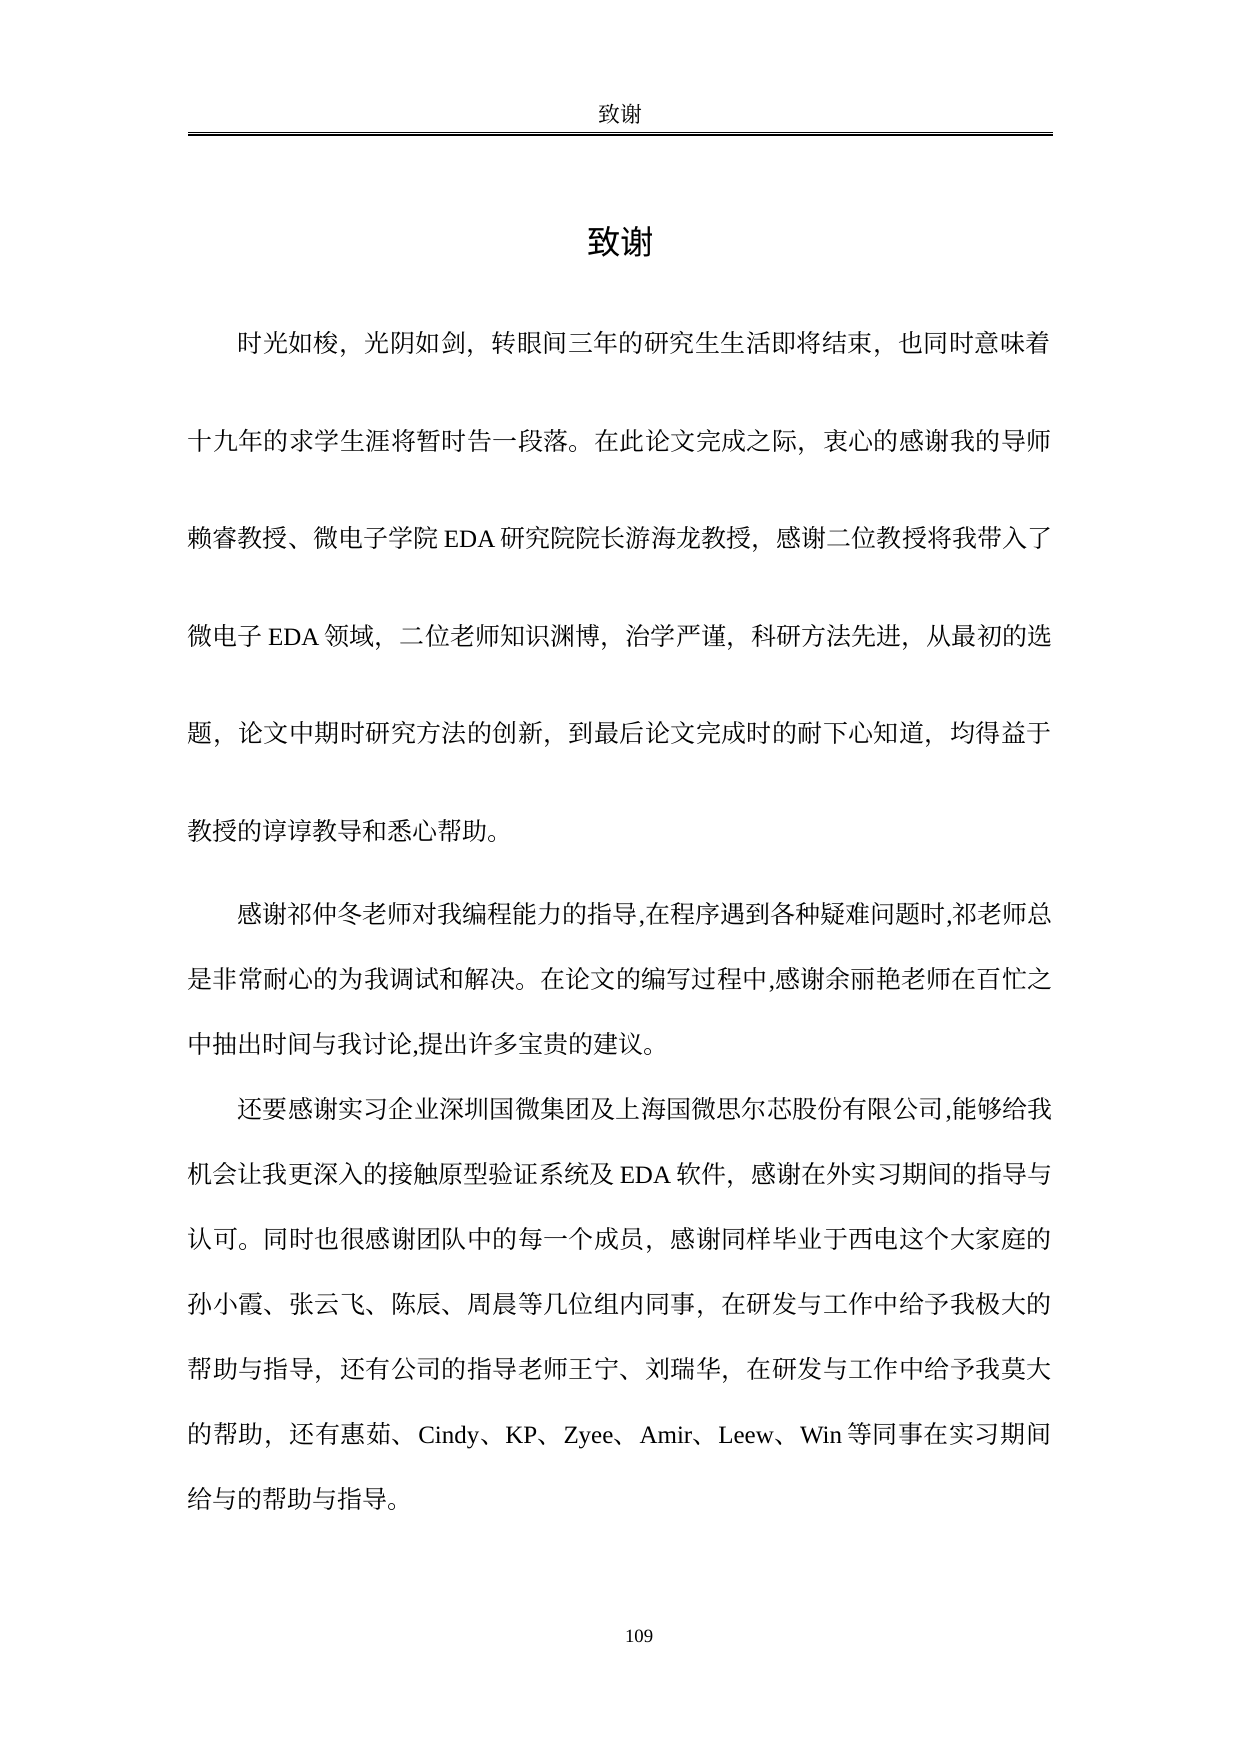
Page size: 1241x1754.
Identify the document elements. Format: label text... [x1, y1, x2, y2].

text 致谢 [187, 207, 1053, 272]
text 还要感谢实习企业深圳国微集团及上海国微思尔芯股份有限公司,能够给我机会让我更深入的接触原型验证系统及EDA软件，感谢在外实习期间的指导与认可。同时也很感谢团队中的每一个成员，感谢同样毕业于西电这个大家庭的孙小霞、张云飞、陈辰、周晨等几位组内同事，在研发与工作中给予我极大的帮助与指导，还有公司的指导老师王宁、刘瑞华，在研发与工作中给予我莫大的帮助，还有惠茹、Cindy、KP、Zyee、Amir、Leew、Win等同事在实习期间给与的帮助与指导。 [187, 1075, 1053, 1530]
text 时光如梭，光阴如剑，转眼间三年的研究生生活即将结束，也同时意味着十九年的求学生涯将暂时告一段落。在此论文完成之际，衷心的感谢我的导师赖睿教授、微电子学院EDA研究院院长游海龙教授，感谢二位教授将我带入了微电子EDA领域，二位老师知识渊博，治学严谨，科研方法先进，从最初的选题，论文中期时研究方法的创新，到最后论文完成时的耐下心知道，均得益于教授的谆谆教导和悉心帮助。 [187, 310, 1053, 862]
text 感谢祁仲冬老师对我编程能力的指导,在程序遇到各种疑难问题时,祁老师总是非常耐心的为我调试和解决。在论文的编写过程中,感谢余丽艳老师在百忙之中抽出时间与我讨论,提出许多宝贵的建议。 [187, 880, 1053, 1075]
